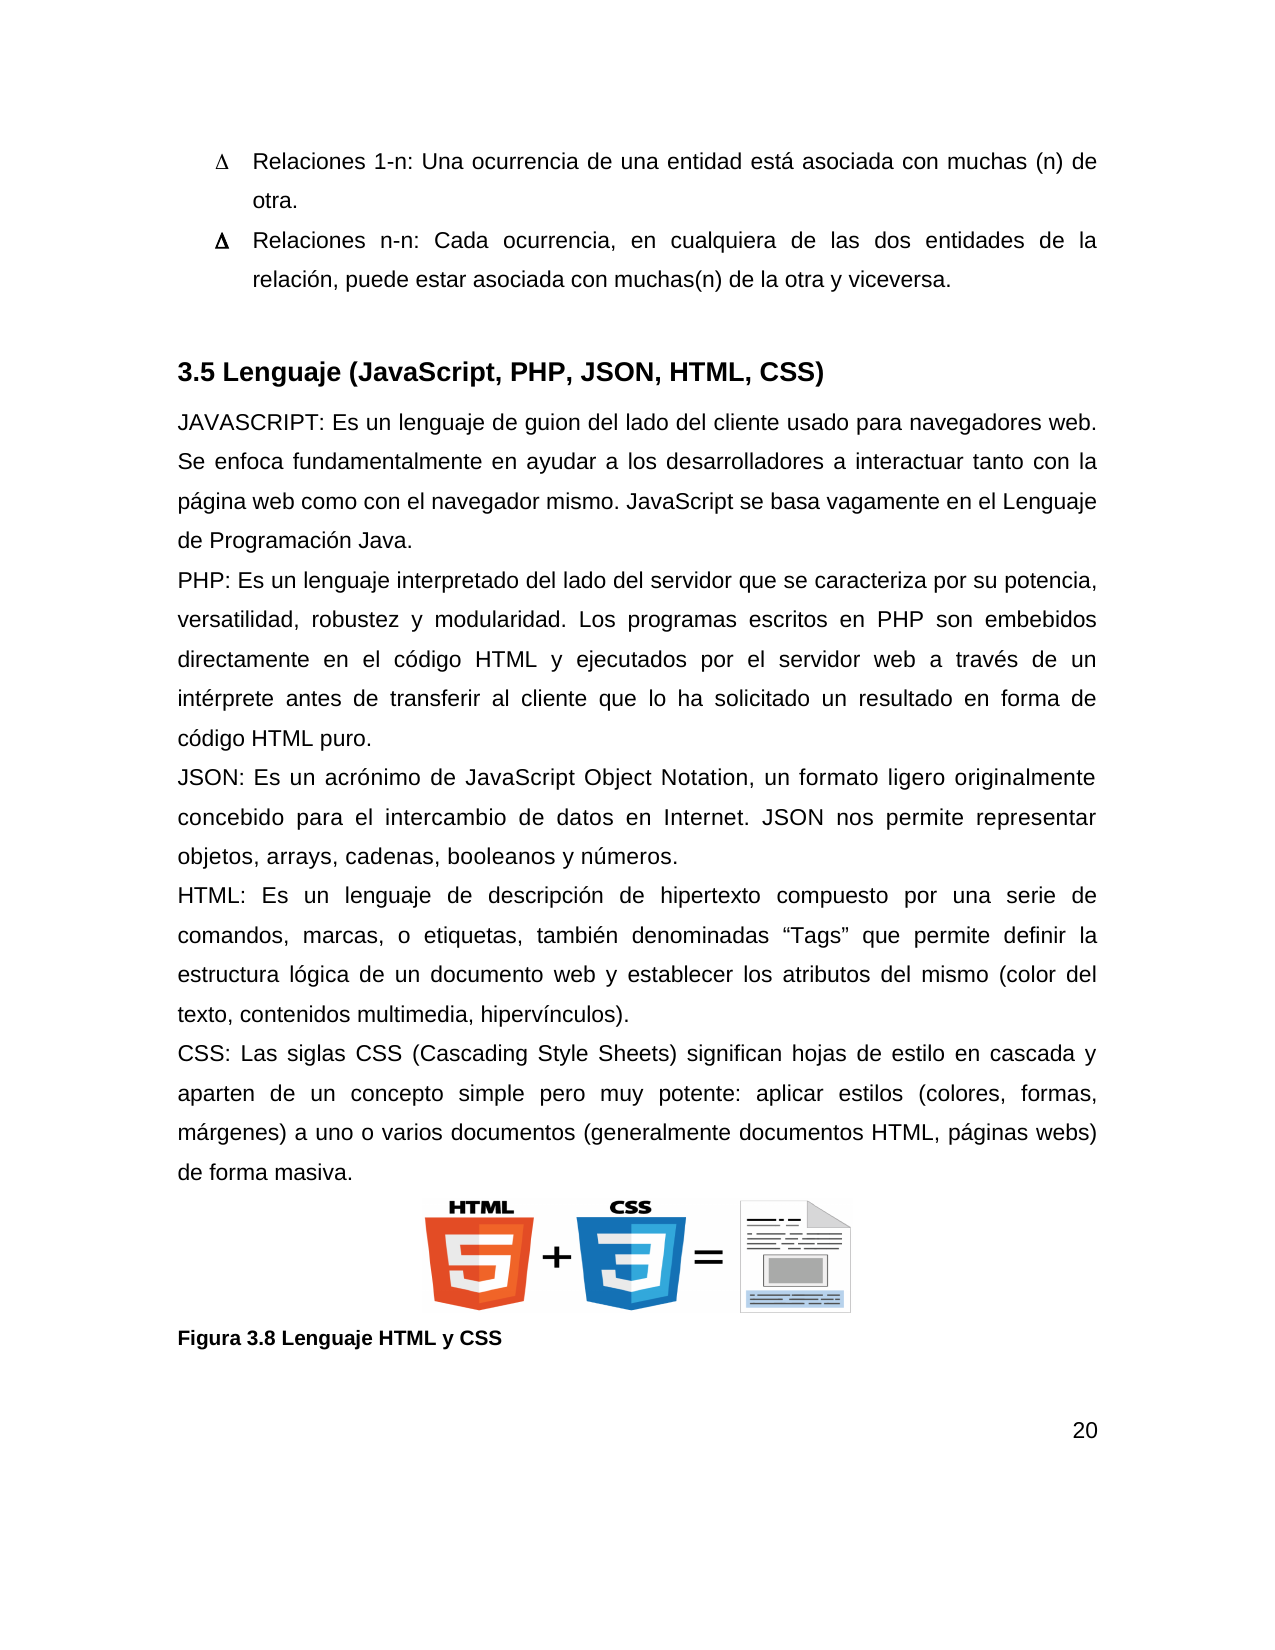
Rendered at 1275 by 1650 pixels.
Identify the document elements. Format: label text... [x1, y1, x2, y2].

text JAVASCRIPT: Es un lenguaje de guion del lado del cliente usado para navegadores web. Se enfoca fundamentalmente en ayudar a los desarrolladores a interactuar tanto con la página web como con el navegador mismo. JavaScript se basa vagamente en el Lenguaje de Programación Java. [177, 409, 1098, 553]
subtitle Figura 3.8 Lenguaje HTML y CSS [177, 1326, 1098, 1350]
list Relaciones n-n: Cada ocurrencia, en cualquiera de las dos entidades de la relación, puede estar asociada con muchas(n) de la otra y viceversa. [215, 227, 1098, 292]
text HTML: Es un lenguaje de descripción de hipertexto compuesto por una serie de comandos, marcas, o etiquetas, también denominadas “Tags” que permite definir la estructura lógica de un documento web y establecer los atributos del mismo (color del texto, contenidos multimedia, hipervínculos). [177, 882, 1098, 1027]
text JSON: Es un acrónimo de JavaScript Object Notation, un formato ligero originalmente concebido para el intercambio de datos en Internet. JSON nos permite representar objetos, arrays, cadenas, booleanos y números. [177, 764, 1098, 869]
subtitle 3.5 Lenguaje (JavaScript, PHP, JSON, HTML, CSS) [177, 356, 1098, 387]
text CSS: Las siglas CSS (Cascading Style Sheets) significan hojas de estilo en cascada y aparten de un concepto simple pero muy potente: aplicar estilos (colores, formas, márgenes) a uno o varios documentos (generalmente documentos HTML, páginas webs) de forma masiva. [177, 1040, 1098, 1185]
list Relaciones 1-n: Una ocurrencia de una entidad está asociada con muchas (n) de otra. [215, 148, 1098, 213]
text PHP: Es un lenguaje interpretado del lado del servidor que se caracteriza por su potencia, versatilidad, robustez y modularidad. Los programas escritos en PHP son embebidos directamente en el código HTML y ejecutados por el servidor web a través de un intérprete antes de transferir al cliente que lo ha solicitado un resultado en forma de código HTML puro. [177, 567, 1098, 751]
picture [421, 1198, 854, 1313]
